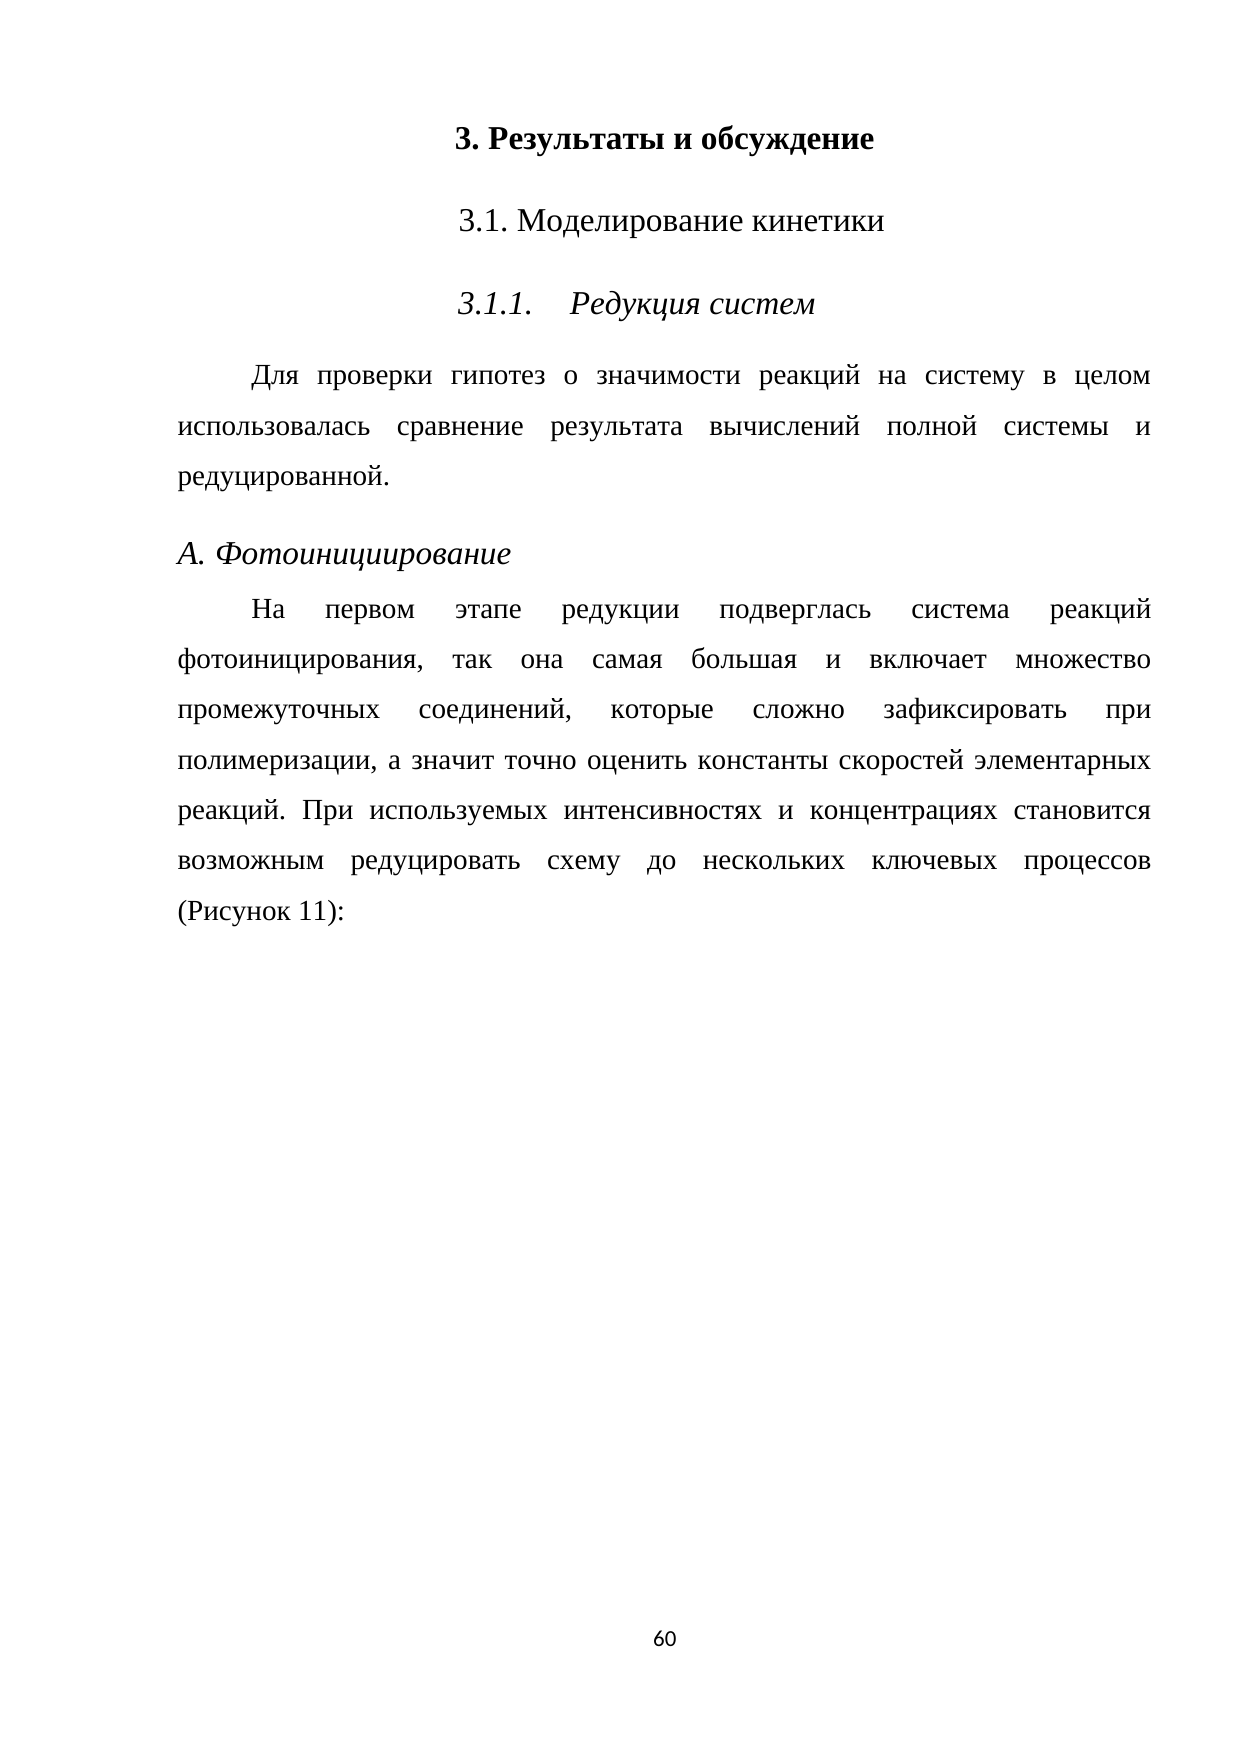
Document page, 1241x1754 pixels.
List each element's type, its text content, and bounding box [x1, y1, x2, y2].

list Фотоинициирование [177, 533, 1152, 572]
text Моделирование кинетики [191, 201, 1152, 239]
text Редукция систем [124, 283, 1152, 322]
text На первом этапе редукции подверглась система реакций фотоиницирования, так она самая большая и включает множество промежуточных соединений, которые сложно зафиксировать при полимеризации, а значит точно оценить константы скоростей элементарных реакций. При используемых интенсивностях и концентрациях становится возможным редуцировать схему до нескольких ключевых процессов (Рисунок 11): [177, 591, 1152, 926]
text Для проверки гипотез о значимости реакций на систему в целом использовалась сравнение результата вычислений полной системы и редуцированной. [177, 357, 1152, 492]
text Результаты и обсуждение [177, 118, 1152, 157]
